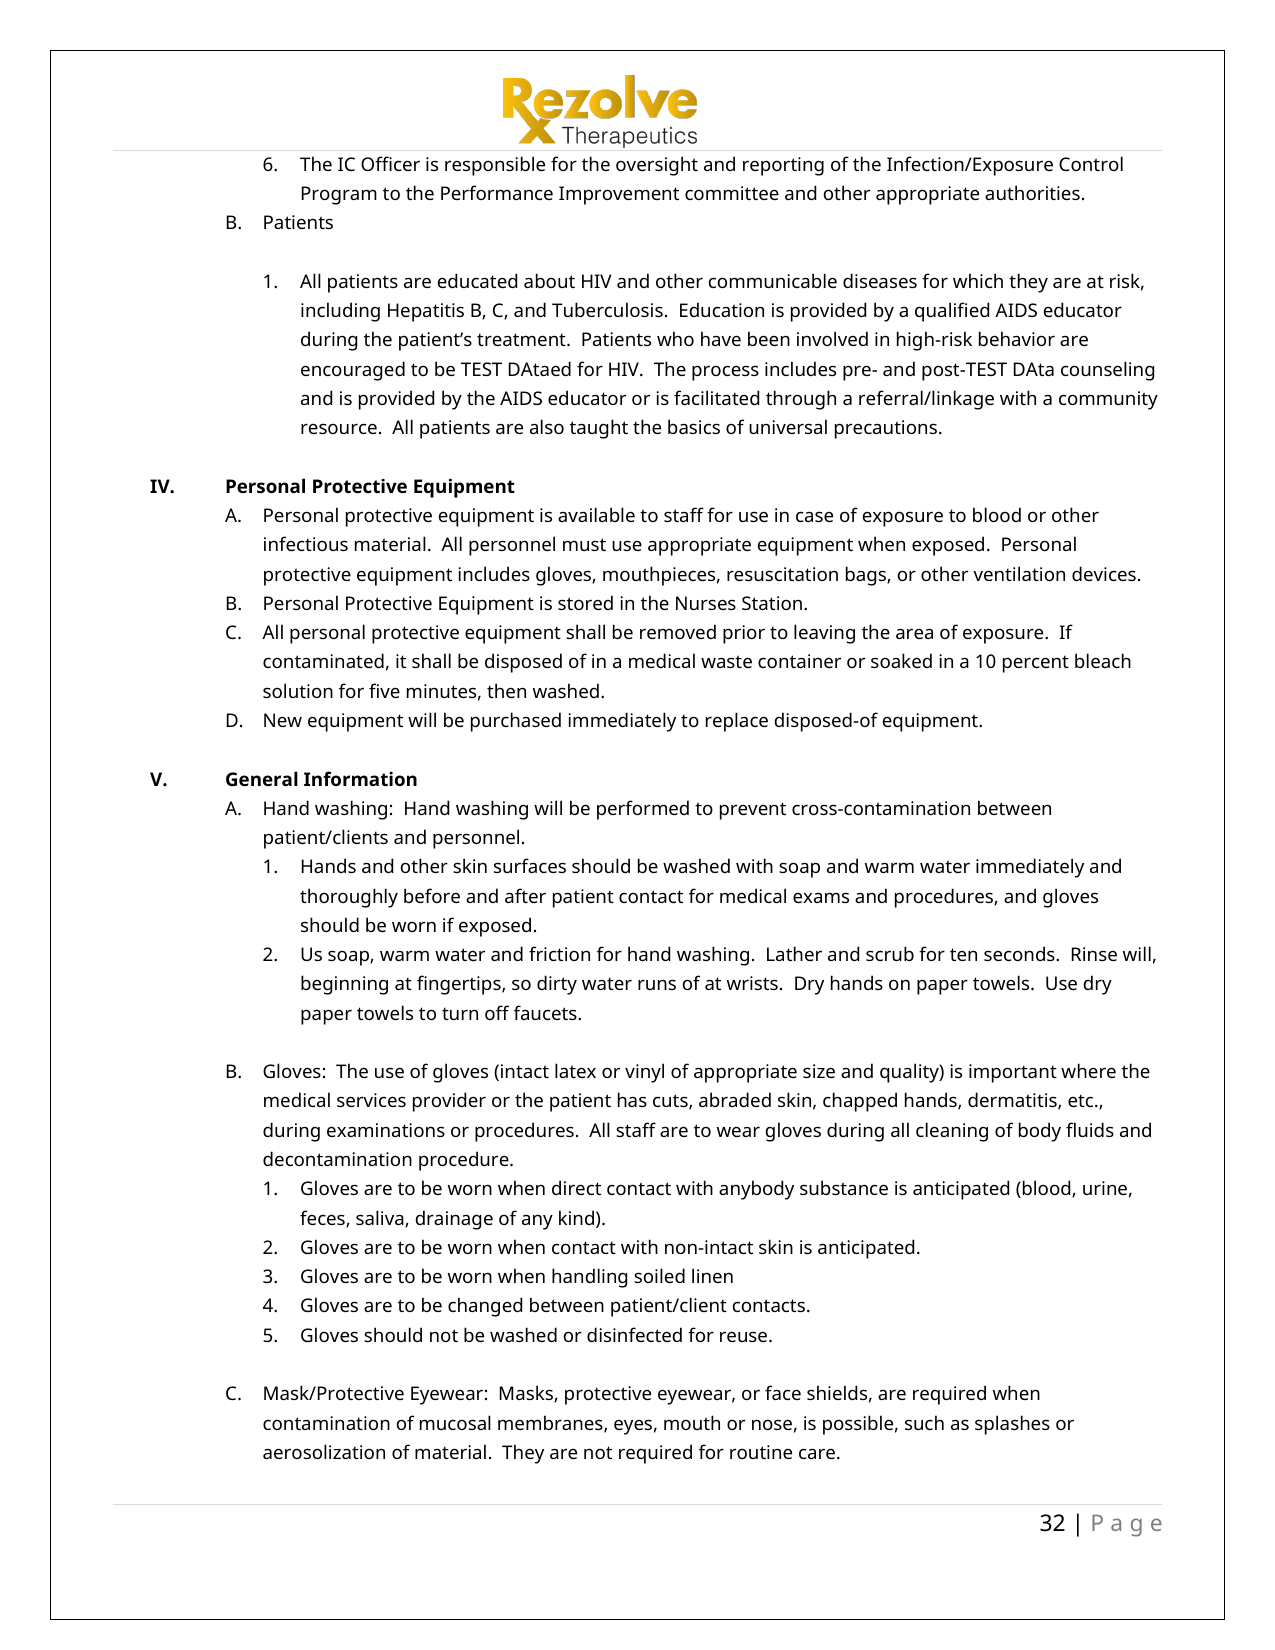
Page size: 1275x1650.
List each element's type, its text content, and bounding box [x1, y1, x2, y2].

list Personal Protective Equipment [150, 473, 1162, 499]
list Personal protective equipment is available to staff for use in case of exposure to blood or other infectious material. All personnel must use appropriate equipment when exposed. Personal protective equipment includes gloves, mouthpieces, resuscitation bags, or other ventilation devices. [225, 502, 1162, 586]
list All personal protective equipment shall be removed prior to leaving the area of exposure. If contaminated, it shall be disposed of in a medical waste container or soaked in a 10 percent bleach solution for five minutes, then washed. [225, 619, 1162, 703]
list General Information [150, 766, 1162, 791]
list Mask/Protective Eyewear: Masks, protective eyewear, or face shields, are required when contamination of mucosal membranes, eyes, mouth or nose, is possible, such as splashes or aerosolization of material. They are not required for routine care. [225, 1381, 1162, 1464]
list Gloves are to be worn when direct contact with anybody substance is anticipated (blood, urine, feces, saliva, drainage of any kind). [262, 1176, 1162, 1230]
list Personal Protective Equipment is stored in the Nurses Station. [225, 590, 1162, 616]
list Gloves are to be worn when contact with non-intact skin is anticipated. [262, 1234, 1162, 1260]
list Us soap, warm water and friction for hand washing. Lather and scrub for ten seconds. Rinse will, beginning at fingertips, so dirty water runs of at wrists. Dry hands on paper towels. Use dry paper towels to turn off faucets. [262, 941, 1162, 1026]
list Hand washing: Hand washing will be performed to prevent cross-contamination between patient/clients and personnel. [225, 795, 1162, 850]
picture [503, 75, 697, 148]
list All patients are educated about HIV and other communicable diseases for which they are at risk, including Hepatitis B, C, and Tuberculosis. Education is provided by a qualified AIDS educator during the patient’s treatment. Patients who have been involved in high-risk behavior are encouraged to be TEST DAtaed for HIV. The process includes pre- and post-TEST DAta counseling and is provided by the AIDS educator or is facilitated through a referral/linkage with a community resource. All patients are also taught the basics of universal precautions. [262, 268, 1162, 440]
list Gloves are to be worn when handling soiled linen [262, 1263, 1162, 1289]
list The IC Officer is responsible for the oversight and reporting of the Infection/Exposure Control Program to the Performance Improvement committee and other appropriate authorities. [262, 151, 1162, 206]
list New equipment will be purchased immediately to replace disposed-of equipment. [225, 707, 1162, 733]
list Gloves should not be washed or disinfected for reuse. [262, 1322, 1162, 1347]
list Gloves: The use of gloves (intact latex or vinyl of appropriate size and quality) is important where the medical services provider or the patient has cuts, abraded skin, chapped hands, dermatitis, etc., during examinations or procedures. All staff are to wear gloves during all cleaning of body fluids and decontamination procedure. [225, 1058, 1162, 1172]
list Gloves are to be changed between patient/client contacts. [262, 1293, 1162, 1318]
list Hands and other skin surfaces should be washed with soap and warm water immediately and thoroughly before and after patient contact for medical exams and procedures, and gloves should be worn if exposed. [262, 854, 1162, 938]
list Patients [225, 210, 1162, 235]
